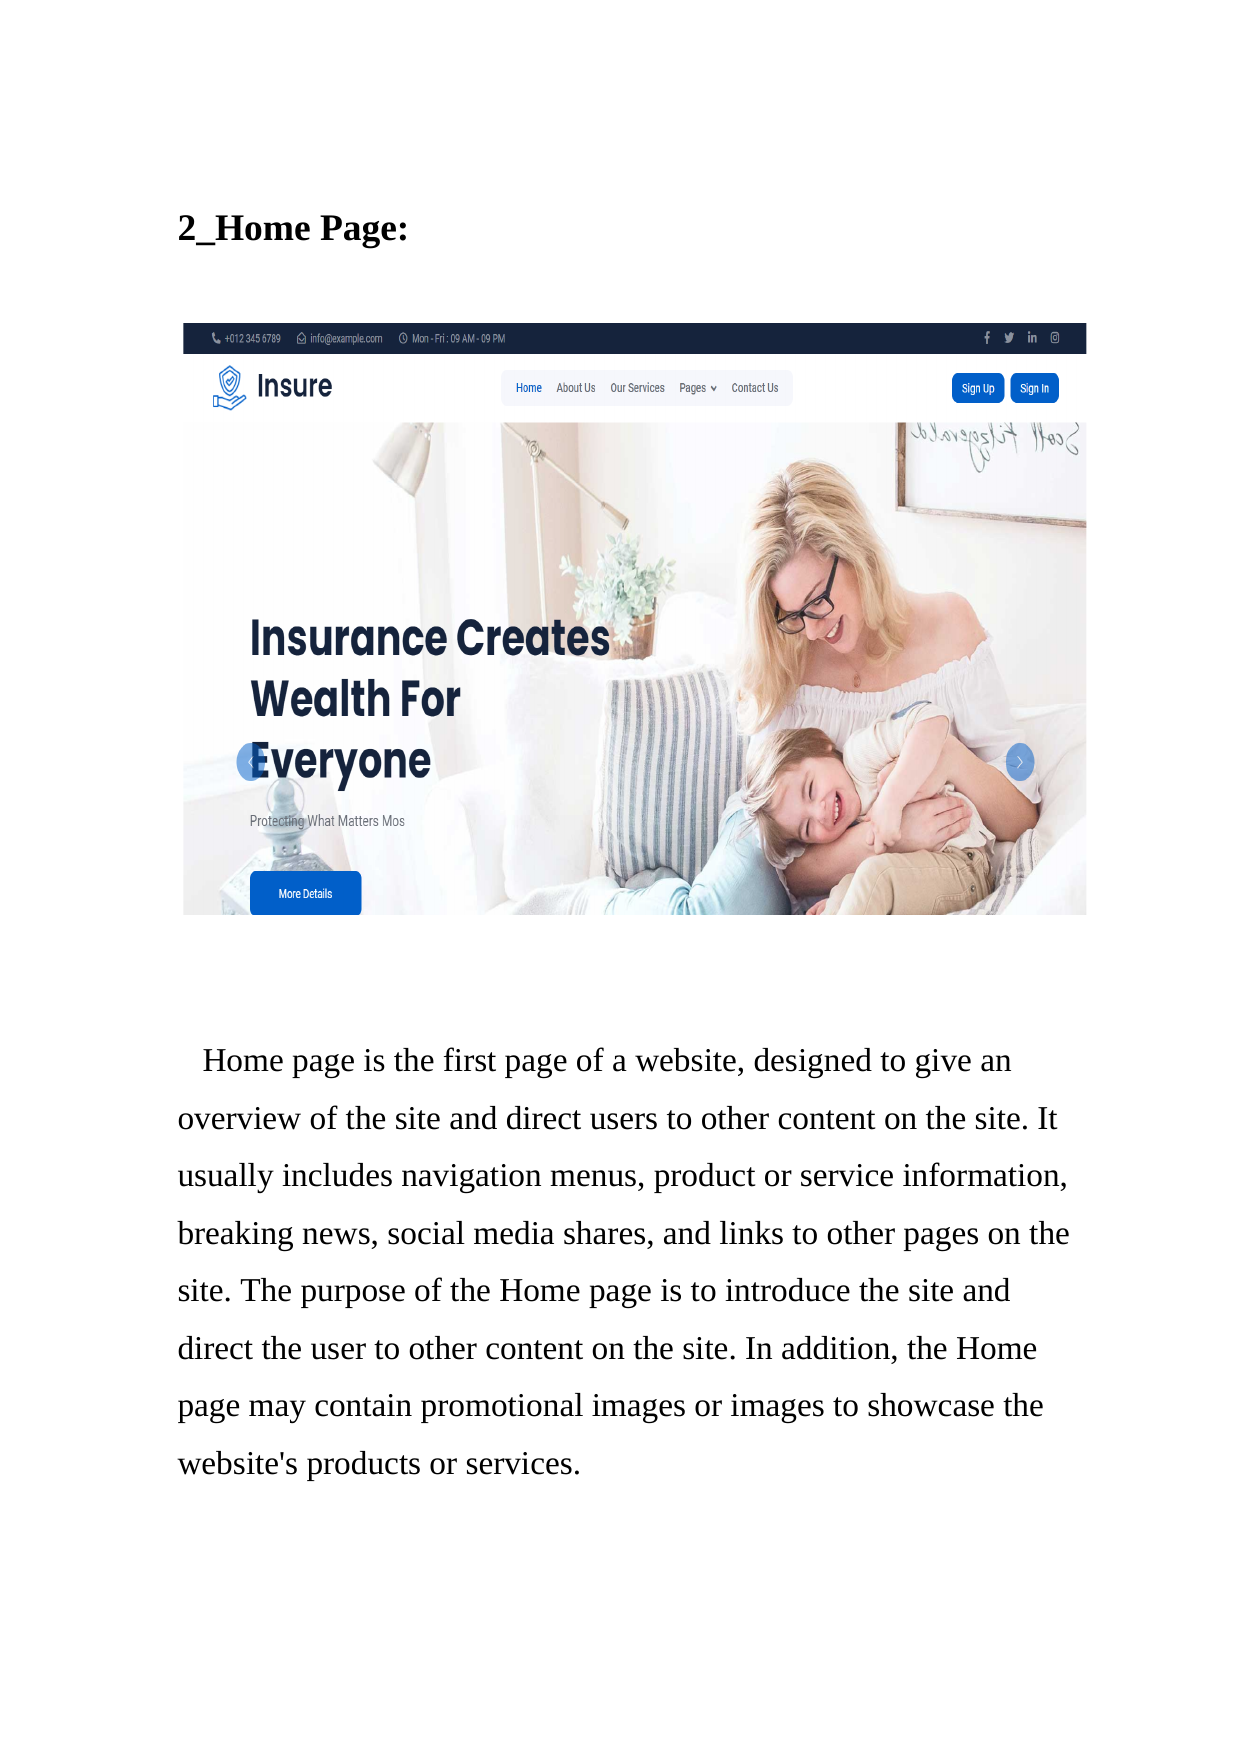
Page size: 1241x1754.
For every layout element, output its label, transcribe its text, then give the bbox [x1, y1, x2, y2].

text Home page is the first page of a website, designed to give an overview of the site and direct users to other content on the site. It usually includes navigation menus, product or service information, breaking news, social media shares, and links to other pages on the site. The purpose of the Home page is to introduce the site and direct the user to other content on the site. In addition, the Home page may contain promotional images or images to showcase the website's products or services. [177, 1040, 1092, 1481]
text 2_Home Page: [177, 205, 1092, 248]
picture [183, 323, 1087, 915]
